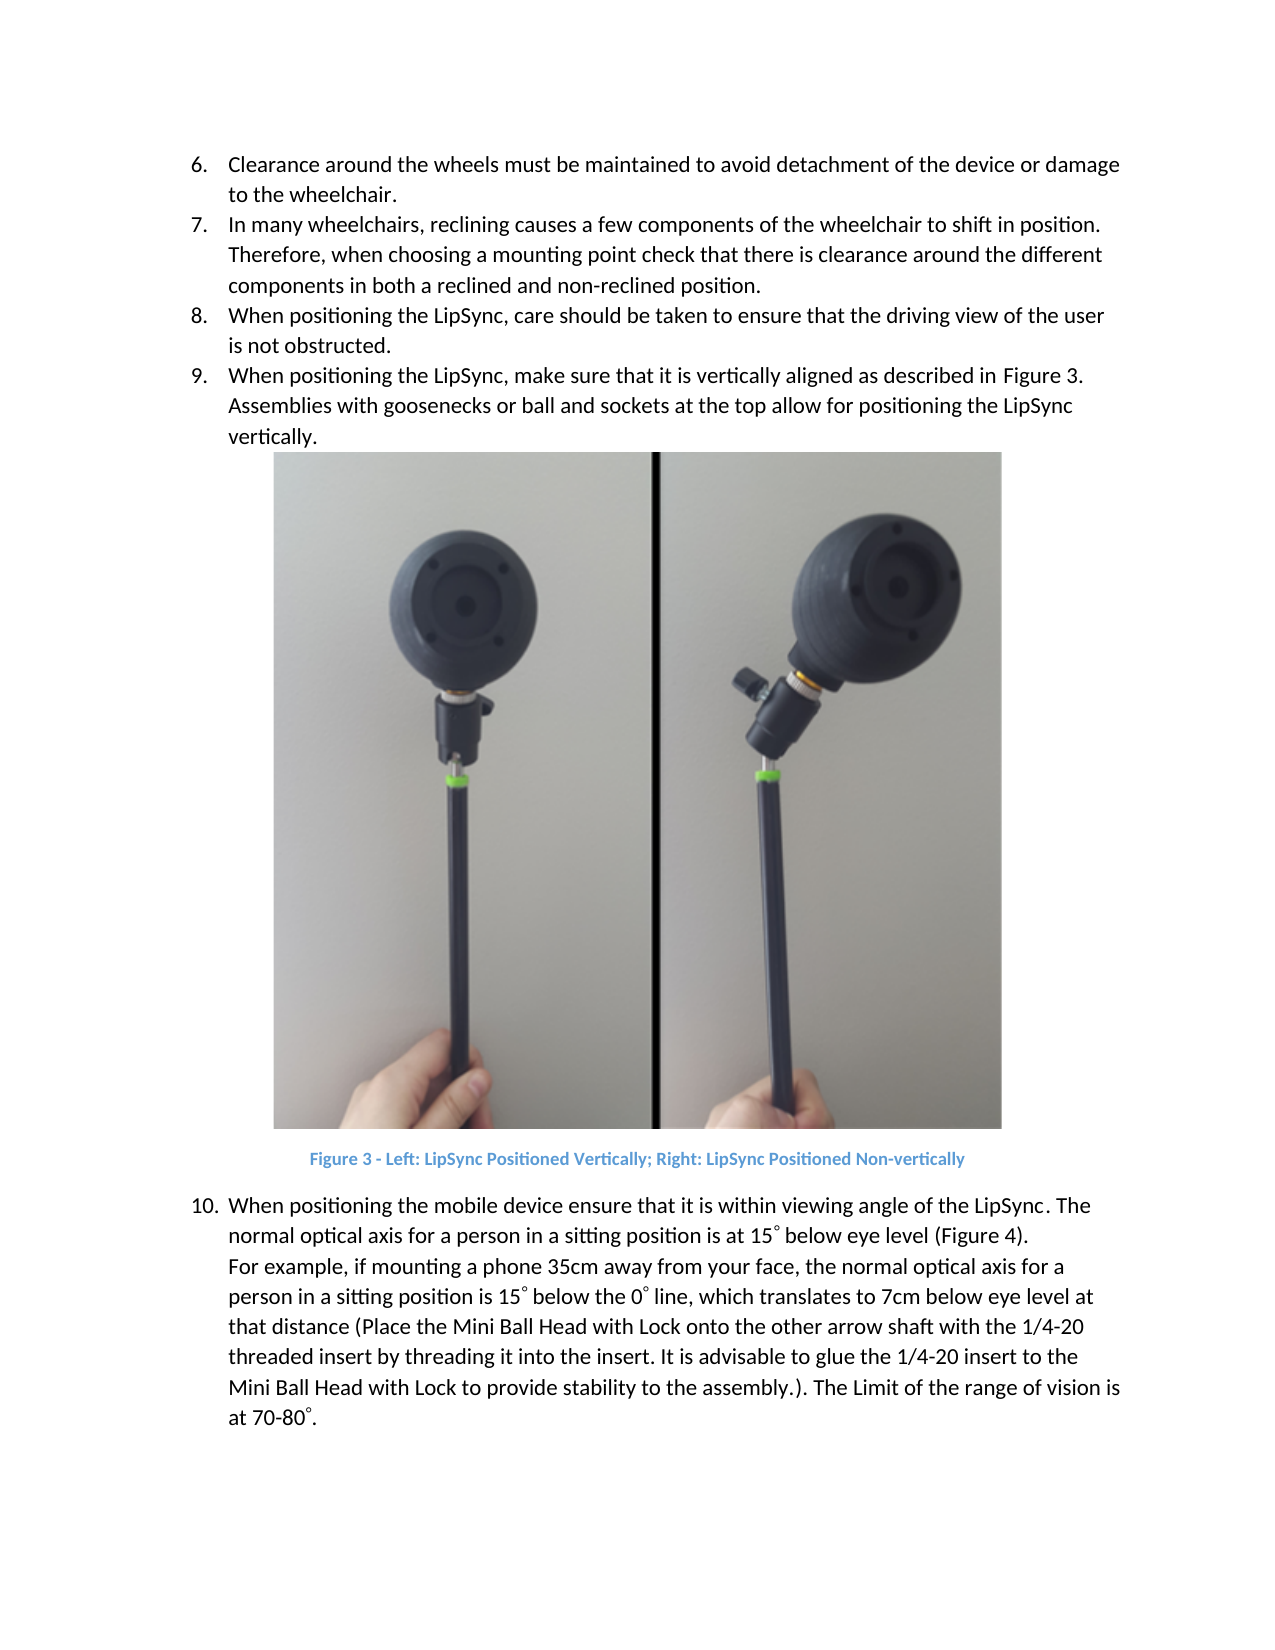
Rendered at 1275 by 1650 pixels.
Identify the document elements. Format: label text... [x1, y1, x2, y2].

list In many wheelchairs, reclining causes a few components of the wheelchair to shift in position. Therefore, when choosing a mounting point check that there is clearance around the different components in both a reclined and non-reclined position. [191, 210, 1125, 299]
list For example, if mounting a phone 35cm away from your face, the normal optical axis for a person in a sitting position is 15 below the 0 line, which translates to 7cm below eye level at that distance (Appendix D Field of Vision Claculations). The Limit of the range of vision is at 70-80. [228, 1252, 1125, 1431]
list When positioning the LipSync, care should be taken to ensure that the driving view of the user is not obstructed. [191, 301, 1125, 359]
list Clearance around the wheels must be maintained to avoid detachment of the device or damage to the wheelchair. [191, 150, 1125, 208]
picture [273, 452, 1002, 1129]
